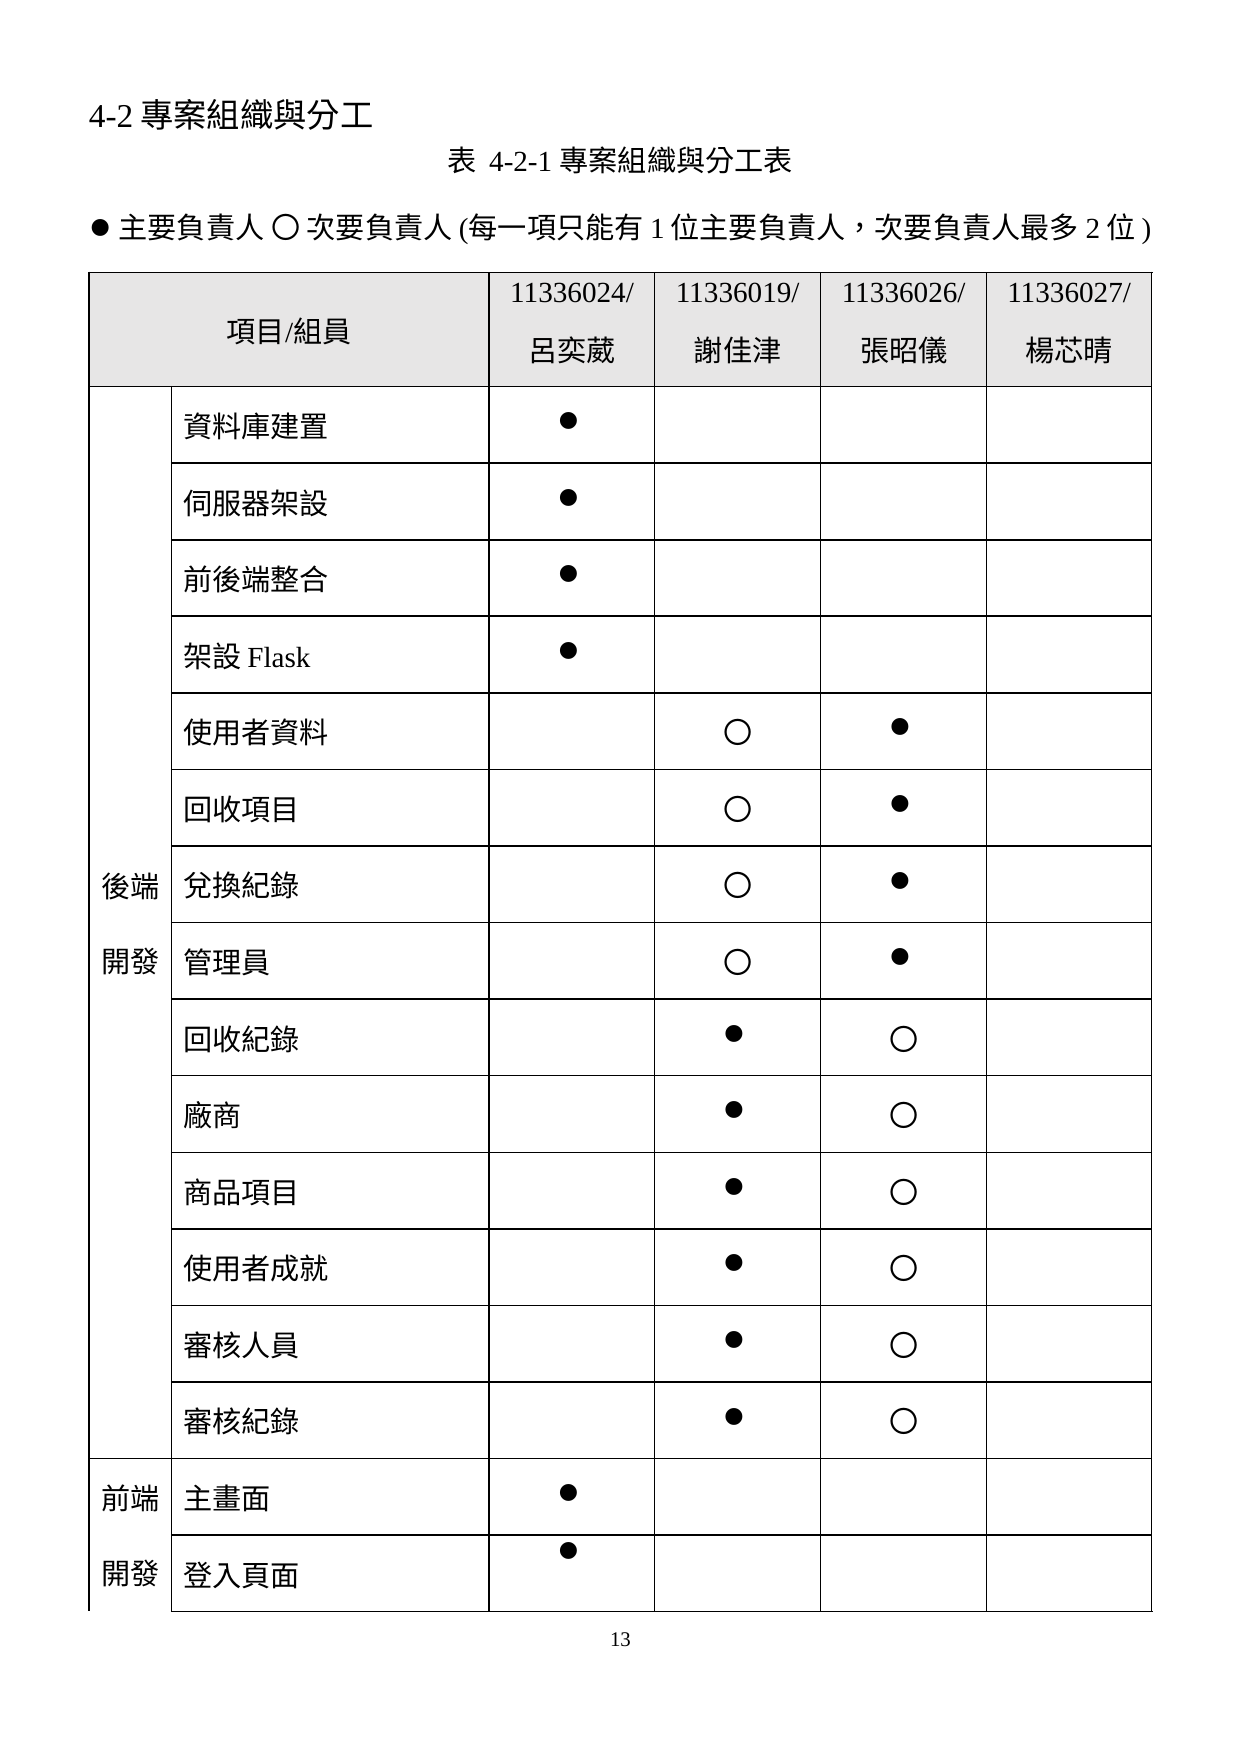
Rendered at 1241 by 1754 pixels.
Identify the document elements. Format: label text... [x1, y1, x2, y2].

table_header 11336026/張昭儀 [821, 273, 986, 386]
table_cell [490, 1536, 654, 1611]
table_cell [655, 1306, 820, 1381]
table_cell [655, 1076, 820, 1151]
table_cell [821, 770, 986, 845]
table_cell 廠商 [172, 1076, 488, 1151]
table_cell 審核人員 [172, 1306, 488, 1381]
table_cell [490, 1306, 654, 1381]
table_cell [490, 387, 654, 462]
table_cell [490, 770, 654, 845]
table_cell 〇 [655, 847, 820, 922]
table_header 11336024/呂奕葳 [490, 273, 654, 386]
table_header 11336027/楊芯晴 [987, 273, 1151, 386]
table_cell [987, 1536, 1151, 1611]
table_cell 前後端整合 [172, 541, 488, 615]
table_cell 資料庫建置 [172, 387, 488, 462]
table_cell [821, 617, 986, 692]
table_cell [987, 694, 1151, 768]
table_cell 〇 [821, 1000, 986, 1075]
table_cell [821, 1536, 986, 1611]
table_cell [655, 387, 820, 462]
table_cell [987, 923, 1151, 998]
table_cell [821, 387, 986, 462]
table_cell [490, 464, 654, 539]
table_header 11336019/謝佳津 [655, 273, 820, 386]
table_cell [655, 541, 820, 615]
table_cell 登入頁面 [172, 1536, 488, 1611]
table_cell 架設Flask [172, 617, 488, 692]
table_cell [821, 694, 986, 768]
table_cell [821, 923, 986, 998]
table_cell [987, 847, 1151, 922]
table_cell 〇 [655, 770, 820, 845]
table_cell [821, 464, 986, 539]
table_cell 商品項目 [172, 1153, 488, 1228]
table_cell [490, 923, 654, 998]
table_cell 伺服器架設 [172, 464, 488, 539]
table_cell [655, 1536, 820, 1611]
table_cell 審核紀錄 [172, 1383, 488, 1458]
table_cell 〇 [821, 1076, 986, 1151]
table_cell [987, 387, 1151, 462]
table_cell 主畫面 [172, 1459, 488, 1534]
table_cell [490, 1153, 654, 1228]
table_cell [987, 1153, 1151, 1228]
table_header 項目/組員 [90, 273, 488, 386]
table_cell [987, 617, 1151, 692]
table_cell [987, 1000, 1151, 1075]
table_cell [490, 617, 654, 692]
table_cell [490, 847, 654, 922]
table_cell [821, 541, 986, 615]
table_cell 管理員 [172, 923, 488, 998]
table_cell [987, 1306, 1151, 1381]
table_cell [655, 1230, 820, 1304]
table_cell 〇 [821, 1230, 986, 1304]
table_cell [987, 1459, 1151, 1534]
table_cell 後端開發 [90, 387, 171, 1458]
table_cell [655, 464, 820, 539]
table_cell 〇 [821, 1153, 986, 1228]
table_cell 前端開發 [90, 1459, 171, 1611]
list 4-2專案組織與分工 [89, 89, 1152, 137]
table_cell [490, 1076, 654, 1151]
table_cell 回收紀錄 [172, 1000, 488, 1075]
table_cell [655, 1459, 820, 1534]
table_cell [821, 1459, 986, 1534]
table_cell [987, 541, 1151, 615]
table_cell 使用者成就 [172, 1230, 488, 1304]
table_cell [490, 694, 654, 768]
table_cell [490, 1459, 654, 1534]
table_cell [490, 1383, 654, 1458]
table_cell [490, 1000, 654, 1075]
table_cell 〇 [821, 1306, 986, 1381]
table_cell [655, 1153, 820, 1228]
table_cell [987, 1076, 1151, 1151]
table_cell 使用者資料 [172, 694, 488, 768]
table_cell [821, 847, 986, 922]
table_cell [987, 1230, 1151, 1304]
table_cell [490, 541, 654, 615]
table_cell [987, 464, 1151, 539]
table_cell 兌換紀錄 [172, 847, 488, 922]
table_cell [987, 770, 1151, 845]
table_cell [490, 1230, 654, 1304]
table_cell 回收項目 [172, 770, 488, 845]
table_cell [655, 1000, 820, 1075]
table_cell 〇 [655, 694, 820, 768]
table_cell 〇 [655, 923, 820, 998]
table_cell [987, 1383, 1151, 1458]
table_cell [655, 617, 820, 692]
table_cell 〇 [821, 1383, 986, 1458]
text 主要負責人 〇 次要負責人 (每一項只能有 1位主要負責人，次要負責人最多 2位 ) [89, 204, 1152, 247]
table_cell [655, 1383, 820, 1458]
text 表 64-2-1 專案組織與分工表 [89, 137, 1152, 179]
